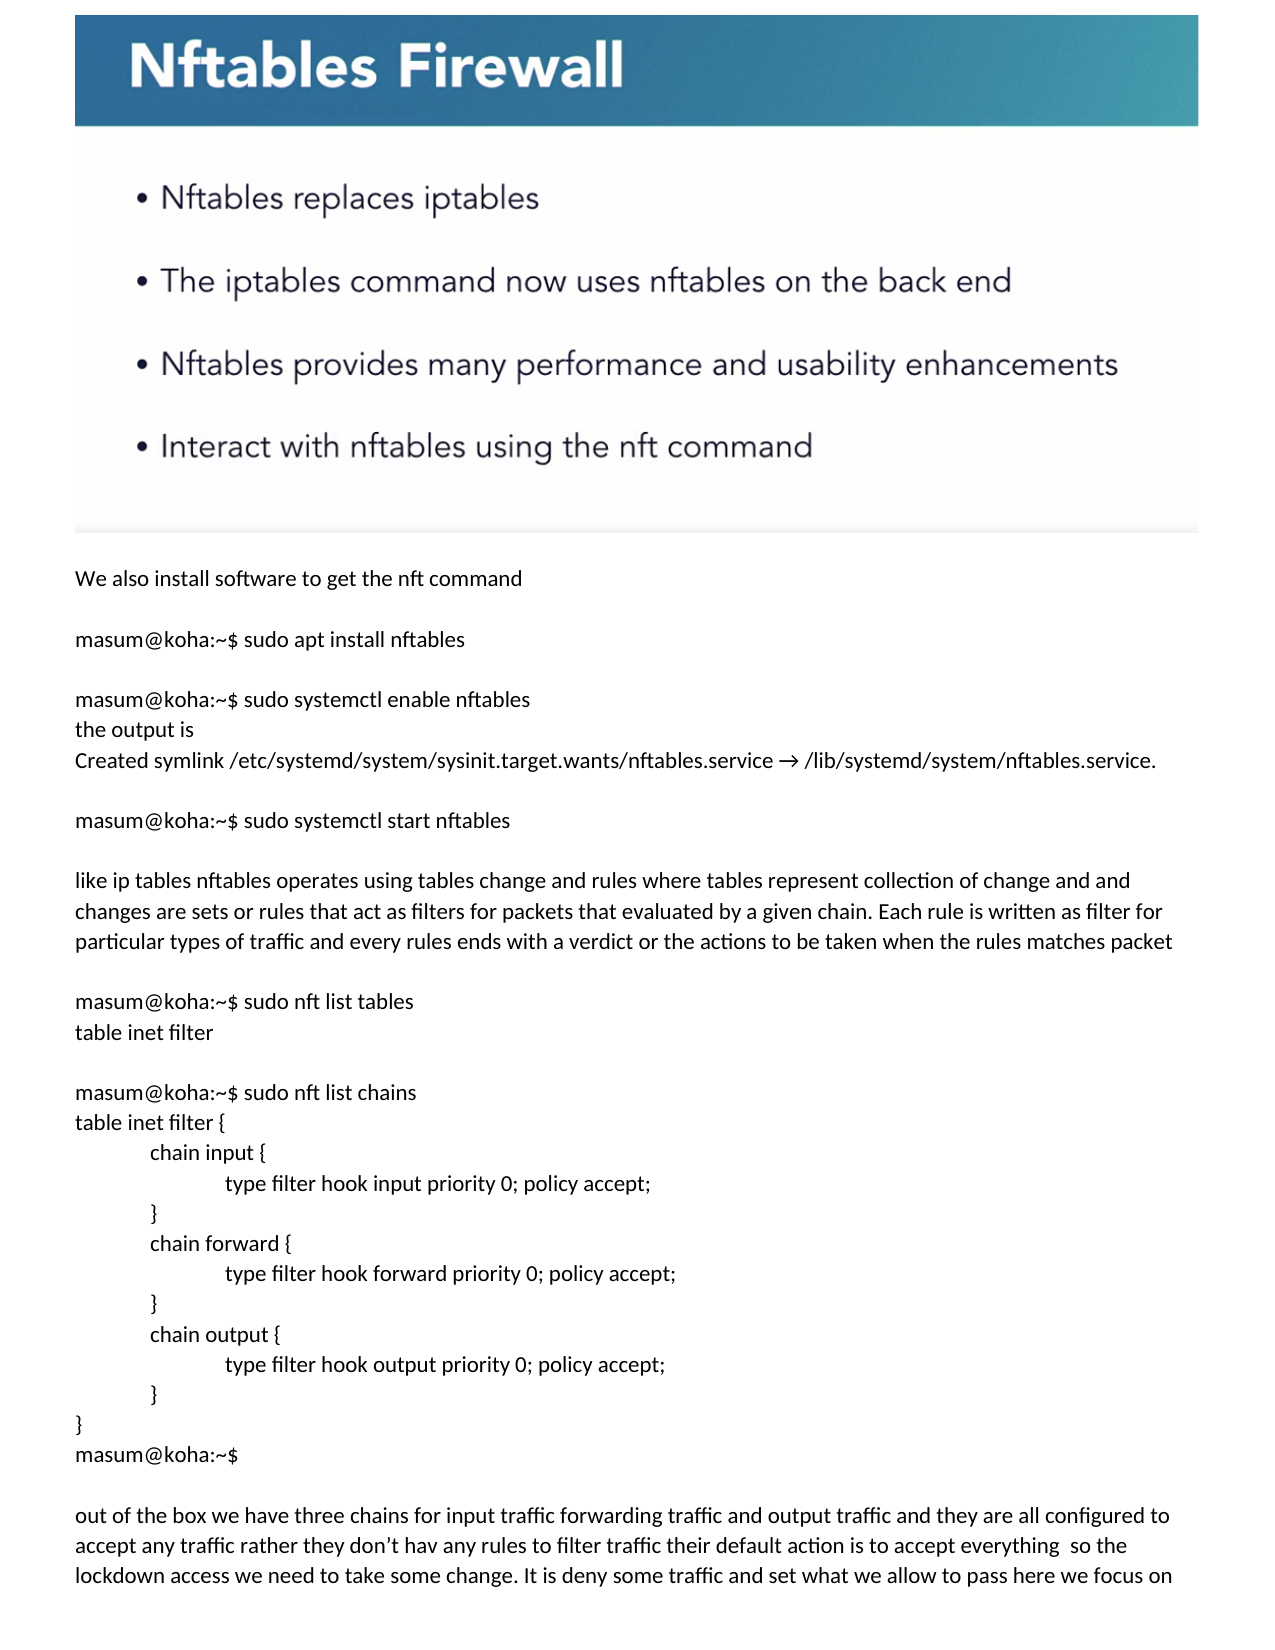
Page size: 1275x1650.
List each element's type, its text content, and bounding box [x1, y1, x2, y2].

text type filter hook input priority 0; policy accept; [75, 1169, 1200, 1197]
text } [75, 1289, 1200, 1318]
text masum@koha:~$ sudo systemctl enable nftables [75, 685, 1200, 713]
text We also install software to get the nft command [75, 564, 1200, 593]
text masum@koha:~$ sudo apt install nftables [75, 625, 1200, 653]
text } [75, 1199, 1200, 1227]
text table inet filter { [75, 1108, 1200, 1136]
text the output is [75, 716, 1200, 744]
picture [75, 15, 1199, 533]
text masum@koha:~$ sudo systemctl start nftables [75, 806, 1200, 834]
text type filter hook output priority 0; policy accept; [75, 1350, 1200, 1378]
text masum@koha:~$ [75, 1441, 1200, 1469]
text table inet filter [75, 1018, 1200, 1046]
text chain forward { [75, 1229, 1200, 1257]
text Created symlink /etc/systemd/system/sysinit.target.wants/nftables.service → /lib/systemd/system/nftables.service. [75, 746, 1200, 774]
text chain output { [75, 1320, 1200, 1348]
text } [75, 1380, 1200, 1408]
text type filter hook forward priority 0; policy accept; [75, 1259, 1200, 1287]
text masum@koha:~$ sudo nft list chains [75, 1078, 1200, 1106]
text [75, 1501, 1200, 1589]
text like ip tables nftables operates using tables change and rules where tables represent collection of change and and changes are sets or rules that act as filters for packets that evaluated by a given chain. Each rule is written as filter for particular types of traffic and every rules ends with a verdict or the actions to be taken when the rules matches packet [75, 867, 1200, 955]
text } [75, 1410, 1200, 1438]
text chain input { [75, 1138, 1200, 1167]
text masum@koha:~$ sudo nft list tables [75, 987, 1200, 1016]
